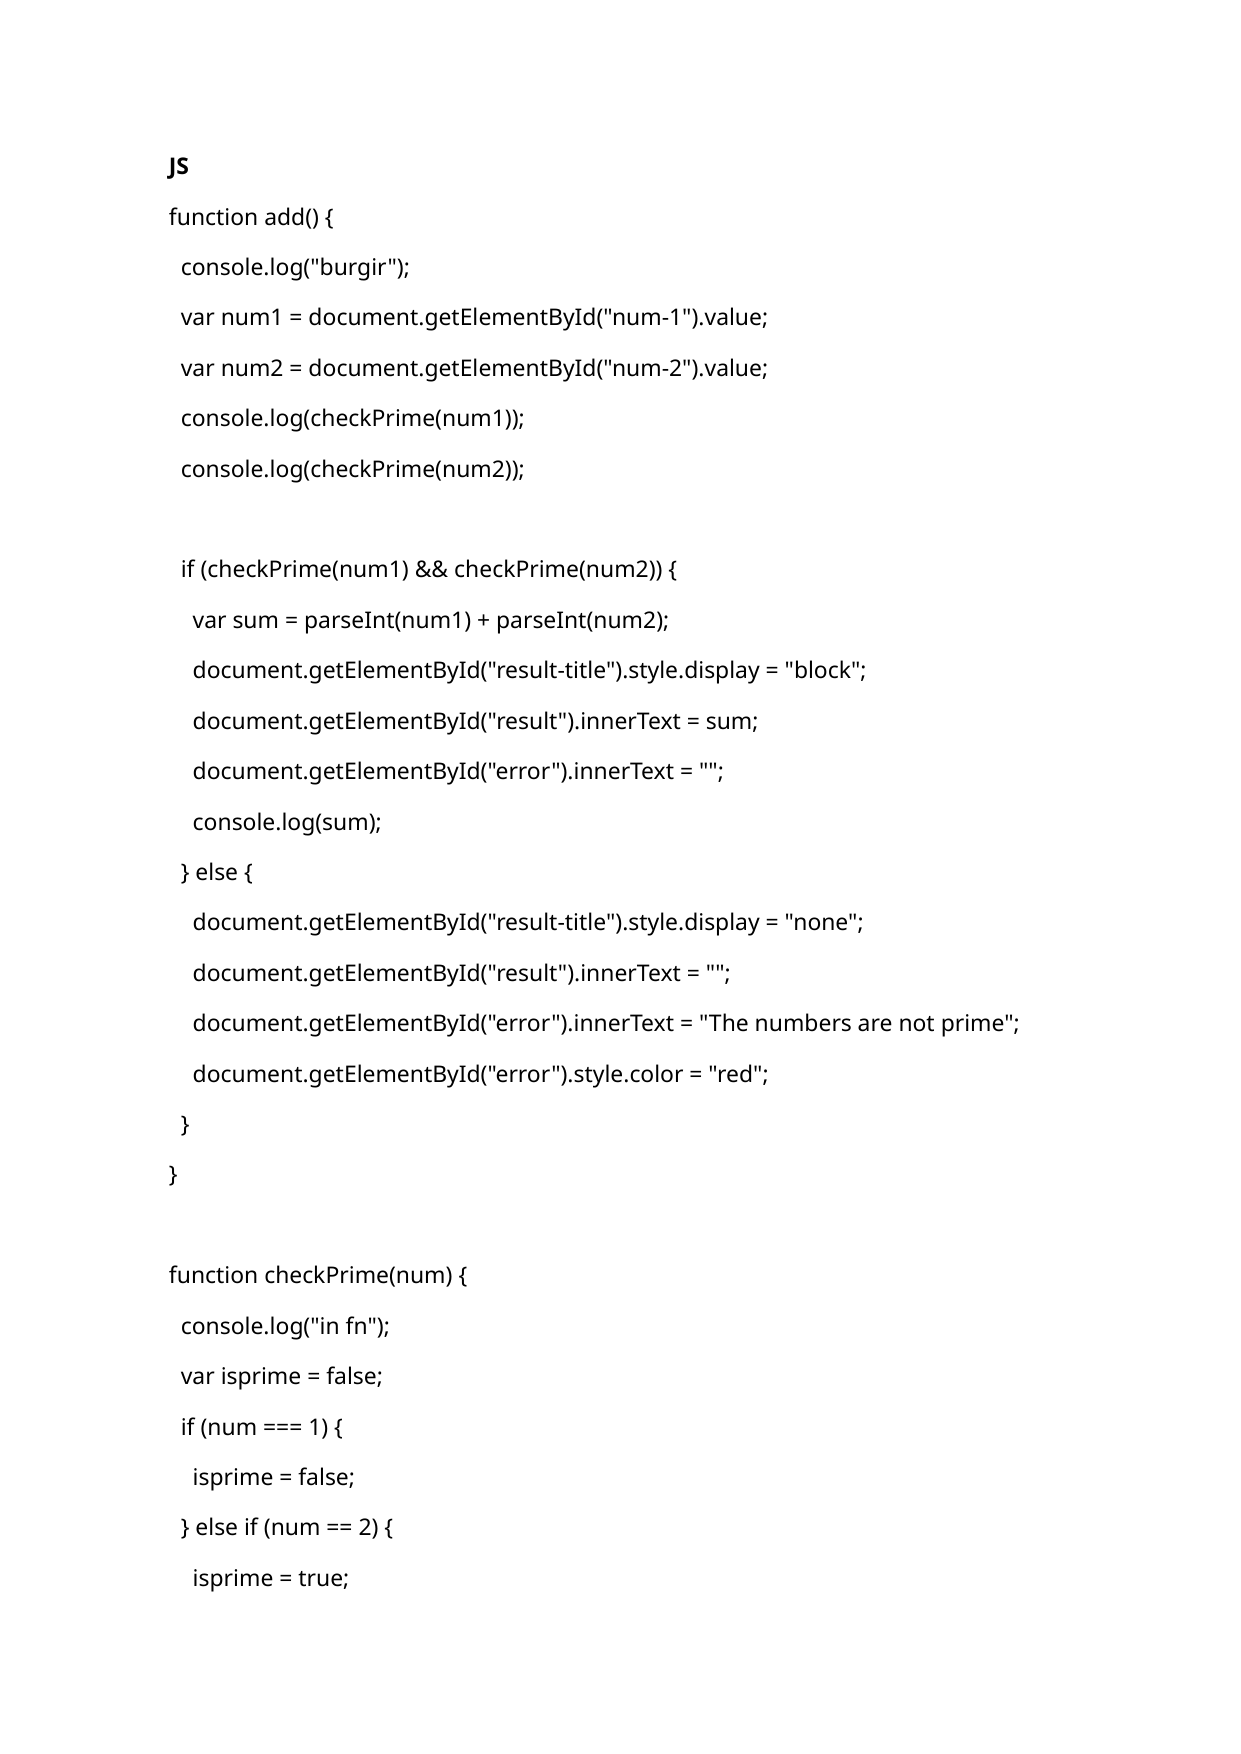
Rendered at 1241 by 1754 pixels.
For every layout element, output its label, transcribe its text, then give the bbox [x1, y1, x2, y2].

text console.log("in fn"); [169, 1309, 1090, 1341]
text } else { [169, 856, 1090, 887]
text function add() { [169, 200, 1090, 232]
text console.log(checkPrime(num1)); [169, 402, 1090, 433]
text JS [169, 150, 1090, 181]
text } [169, 1158, 1090, 1189]
text console.log(sum); [169, 805, 1090, 837]
text document.getElementById("error").style.color = "red"; [169, 1057, 1090, 1089]
text document.getElementById("result").innerText = ""; [169, 957, 1090, 988]
text console.log(checkPrime(num2)); [169, 452, 1090, 484]
text document.getElementById("result").innerText = sum; [169, 704, 1090, 736]
text isprime = true; [169, 1562, 1090, 1593]
text document.getElementById("result-title").style.display = "none"; [169, 906, 1090, 937]
text console.log("burgir"); [169, 251, 1090, 282]
text var sum = parseInt(num1) + parseInt(num2); [169, 604, 1090, 635]
text document.getElementById("error").innerText = "The numbers are not prime"; [169, 1007, 1090, 1038]
text isprime = false; [169, 1461, 1090, 1492]
text if (checkPrime(num1) && checkPrime(num2)) { [169, 553, 1090, 584]
text if (num === 1) { [169, 1410, 1090, 1442]
text var num1 = document.getElementById("num-1").value; [169, 301, 1090, 332]
text function checkPrime(num) { [169, 1259, 1090, 1290]
text var num2 = document.getElementById("num-2").value; [169, 352, 1090, 383]
text document.getElementById("error").innerText = ""; [169, 755, 1090, 786]
text var isprime = false; [169, 1360, 1090, 1391]
text } [169, 1108, 1090, 1139]
text } else if (num == 2) { [169, 1511, 1090, 1542]
text document.getElementById("result-title").style.display = "block"; [169, 654, 1090, 685]
